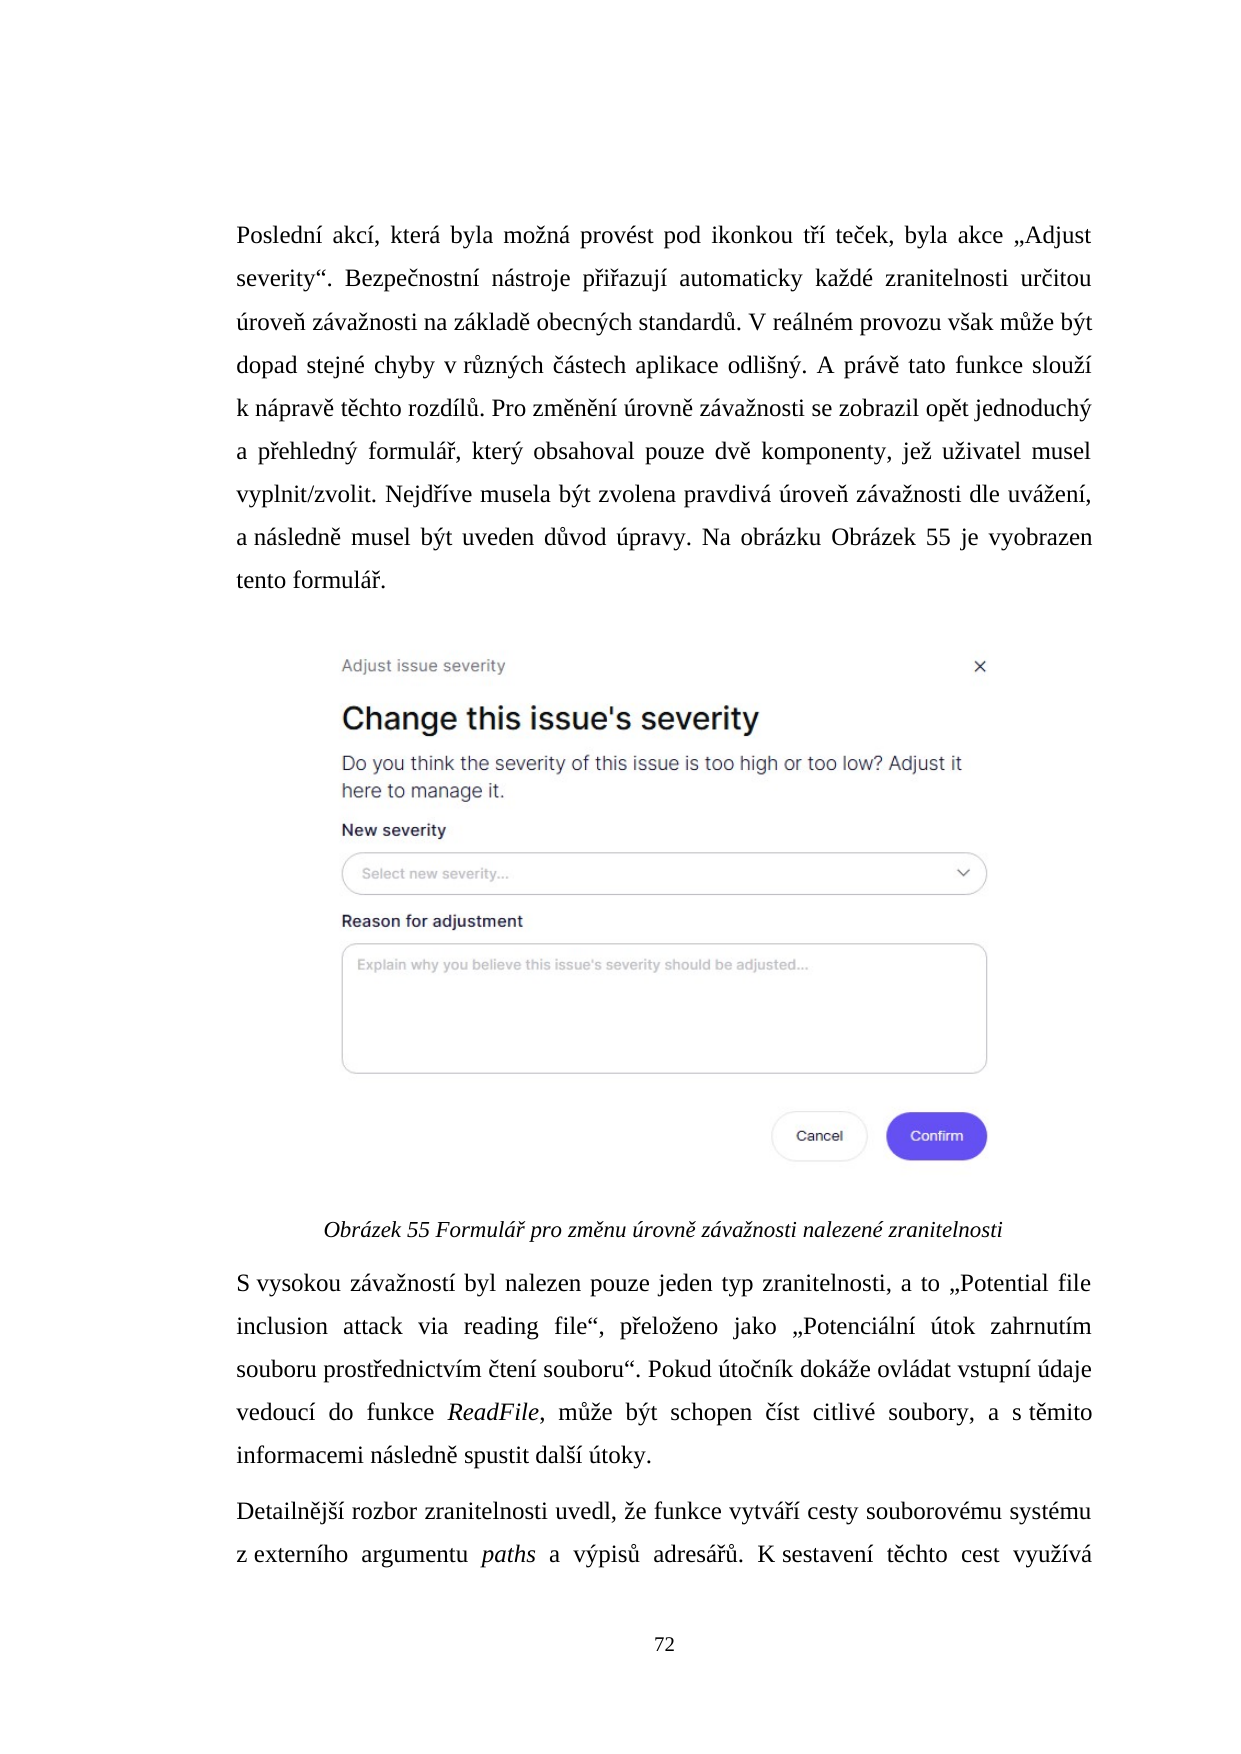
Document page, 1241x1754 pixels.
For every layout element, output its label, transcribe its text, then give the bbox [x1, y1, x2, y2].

picture [322, 633, 1007, 1178]
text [236, 1496, 1092, 1568]
text S vysokou závažností byl nalezen pouze jeden typ zranitelnosti, a to „Potential file inclusion attack via reading file“, přeloženo jako „Potenciální útok zahrnutím souboru prostřednictvím čtení souboru“. Pokud útočník dokáže ovládat vstupní údaje vedoucí do funkce ReadFile, může být schopen číst citlivé soubory, a s těmito informacemi následně spustit další útoky. [236, 1268, 1092, 1469]
